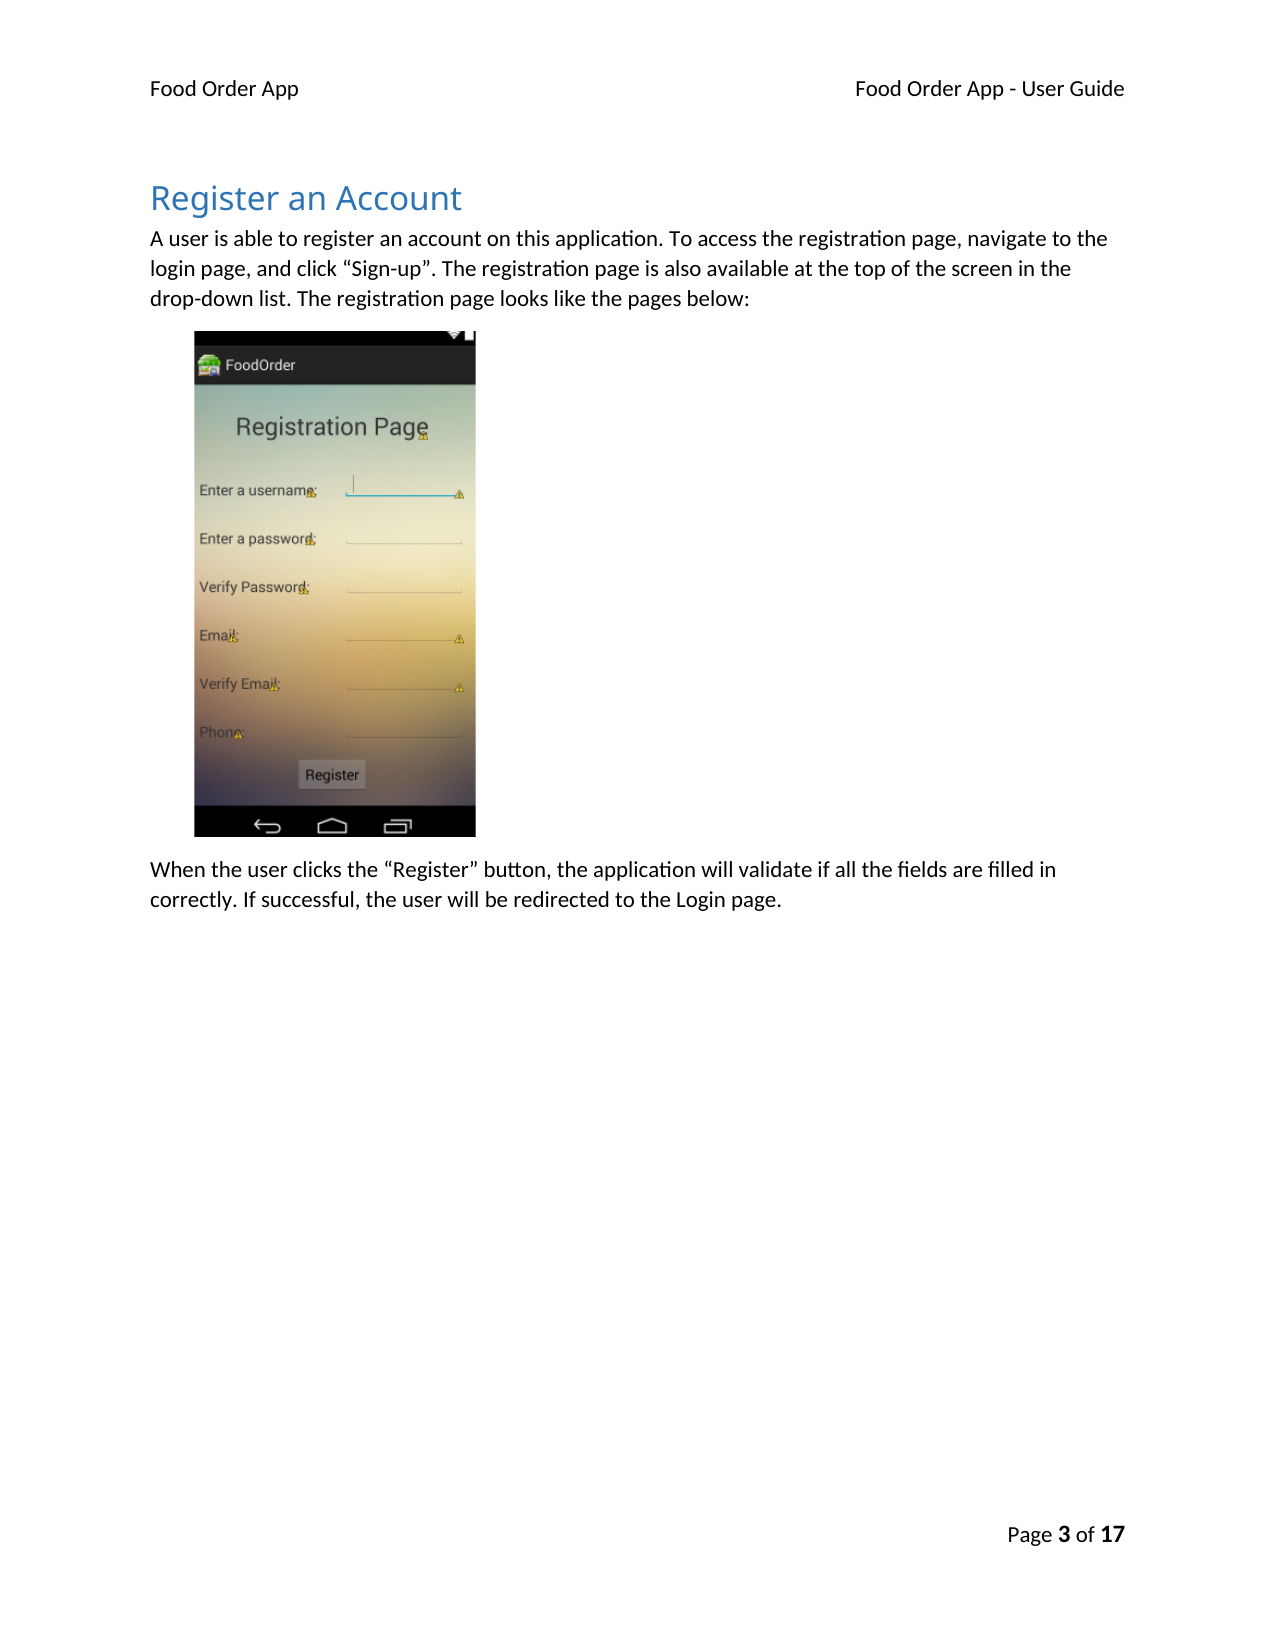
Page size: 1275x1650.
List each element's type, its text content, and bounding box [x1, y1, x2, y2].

text When the user clicks the “Register” button, the application will validate if all the fields are filled in correctly. If successful, the user will be redirected to the Login page. [150, 855, 1125, 913]
subtitle Register an Account [150, 175, 1125, 220]
picture [194, 331, 476, 837]
text A user is able to register an account on this application. To access the registration page, navigate to the login page, and click “Sign-up”. The registration page is also available at the top of the screen in the drop-down list. The registration page looks like the pages below: [150, 224, 1125, 312]
